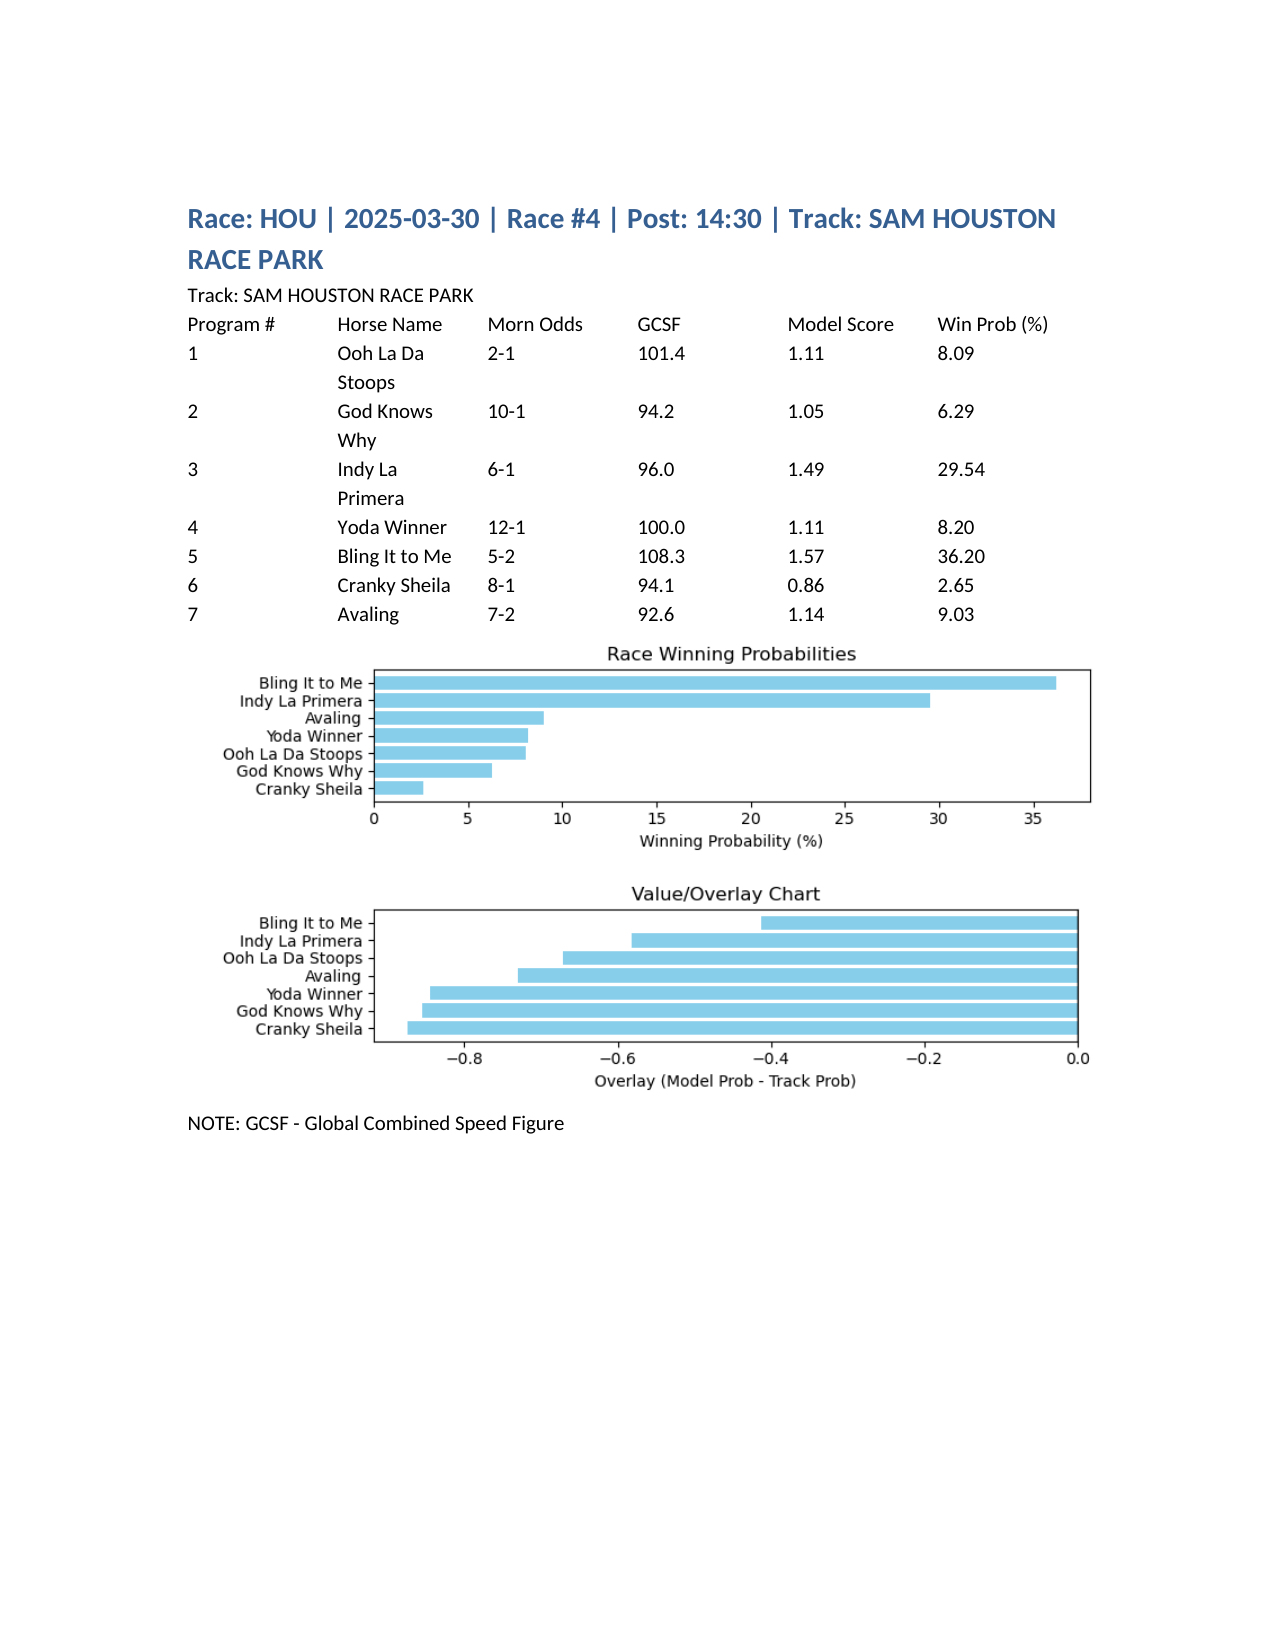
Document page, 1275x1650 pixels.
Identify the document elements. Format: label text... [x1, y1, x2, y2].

text Track: SAM HOUSTON RACE PARK [187, 282, 1087, 307]
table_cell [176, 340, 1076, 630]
picture [206, 870, 1107, 1107]
subtitle Race: HOU | 2025-03-30 | Race #4 | Post: 14:30 | Track: SAM HOUSTON RACE PARK [187, 200, 1087, 277]
text NOTE: GCSF - Global Combined Speed Figure [187, 1110, 1087, 1136]
picture [206, 630, 1107, 867]
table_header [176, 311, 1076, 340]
